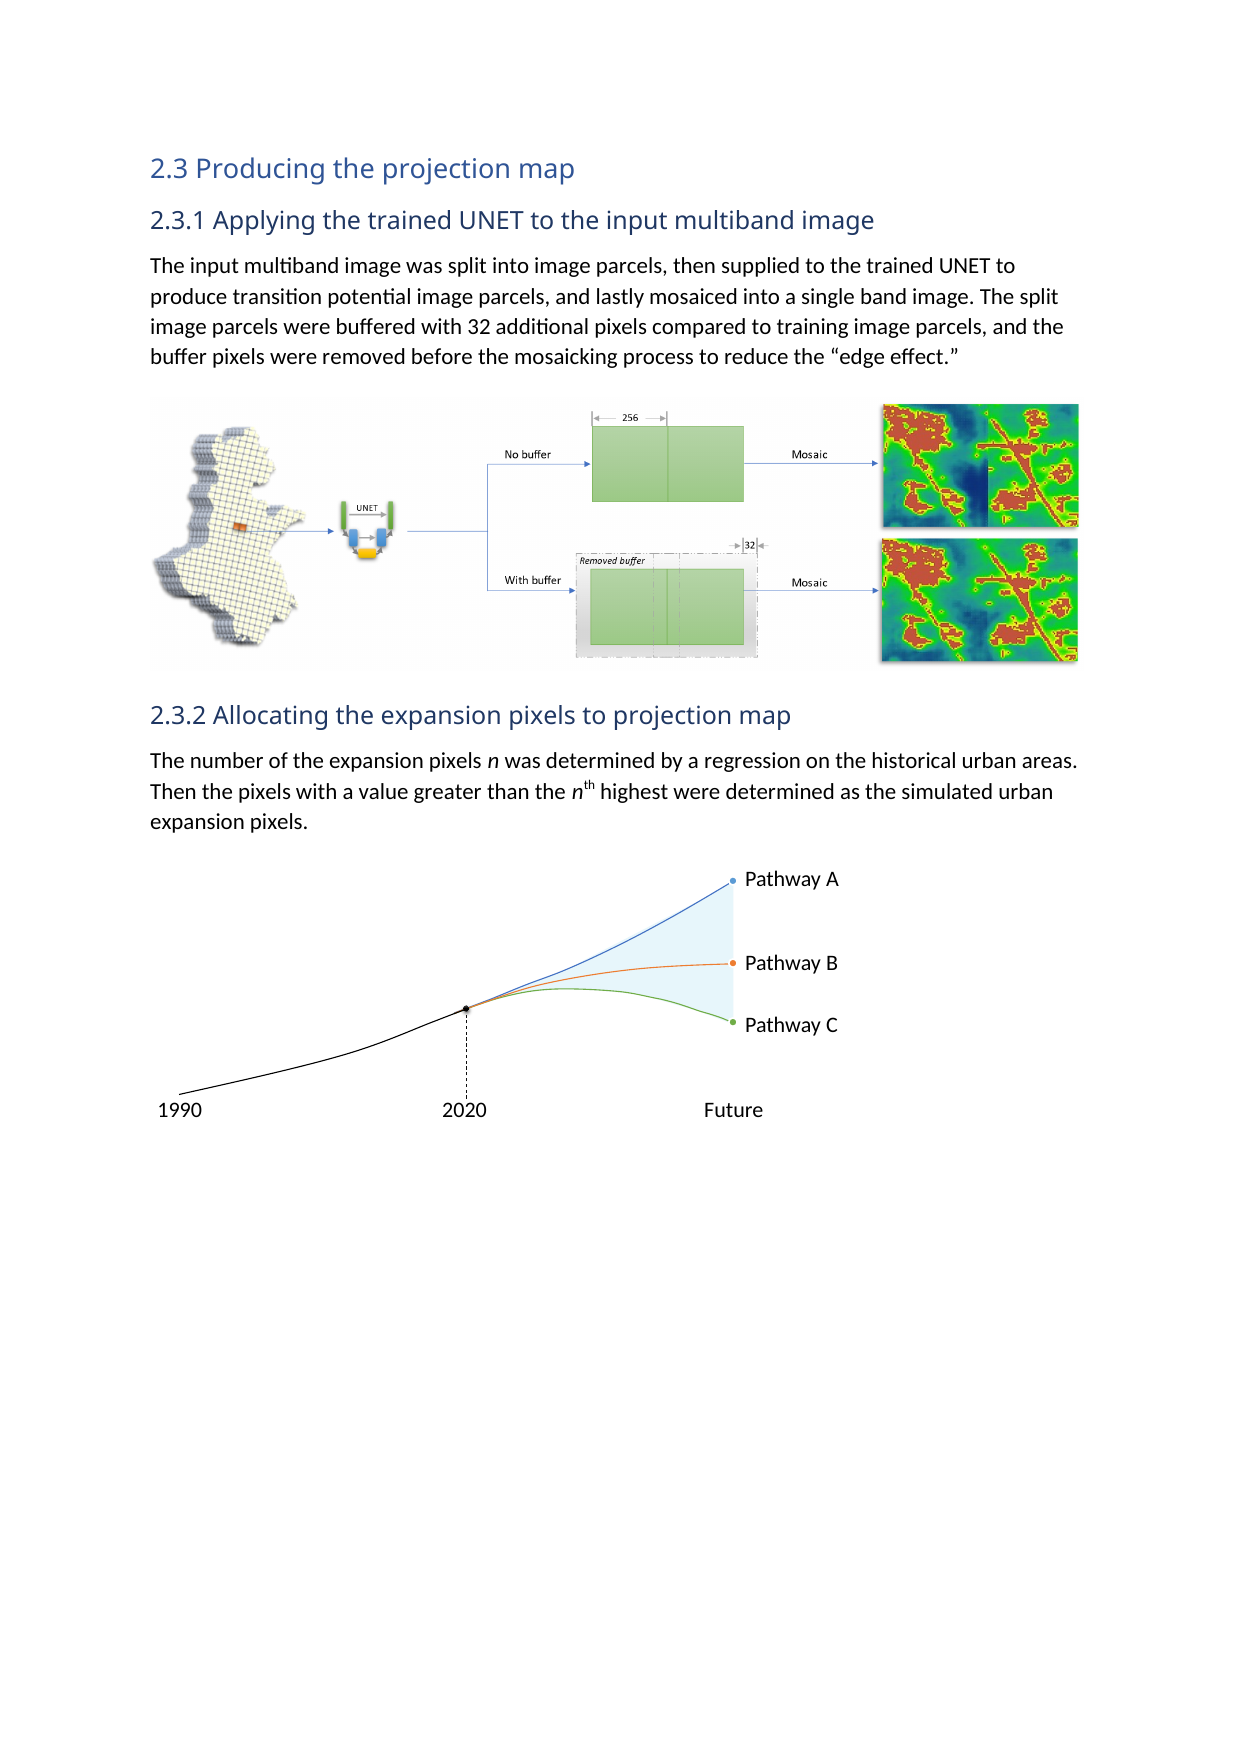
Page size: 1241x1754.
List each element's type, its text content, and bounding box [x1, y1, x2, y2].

text The number of the expansion pixels n was determined by a regression on the historical urban areas. Then the pixels with a value greater than the nth highest were determined as the simulated urban expansion pixels. [150, 747, 1090, 835]
subtitle 2.3.1 Applying the trained UNET to the input multiband image [150, 202, 1090, 236]
text The input multiband image was split into image parcels, then supplied to the trained UNET to produce transition potential image parcels, and lastly mosaiced into a single band image. The split image parcels were buffered with 32 additional pixels compared to training image parcels, and the buffer pixels were removed before the mosaicking process to reduce the “edge effect.” [150, 252, 1090, 370]
subtitle 2.3.2 Allocating the expansion pixels to projection map [150, 697, 1090, 731]
picture [150, 397, 1084, 671]
subtitle 2.3 Producing the projection map [150, 150, 1090, 187]
